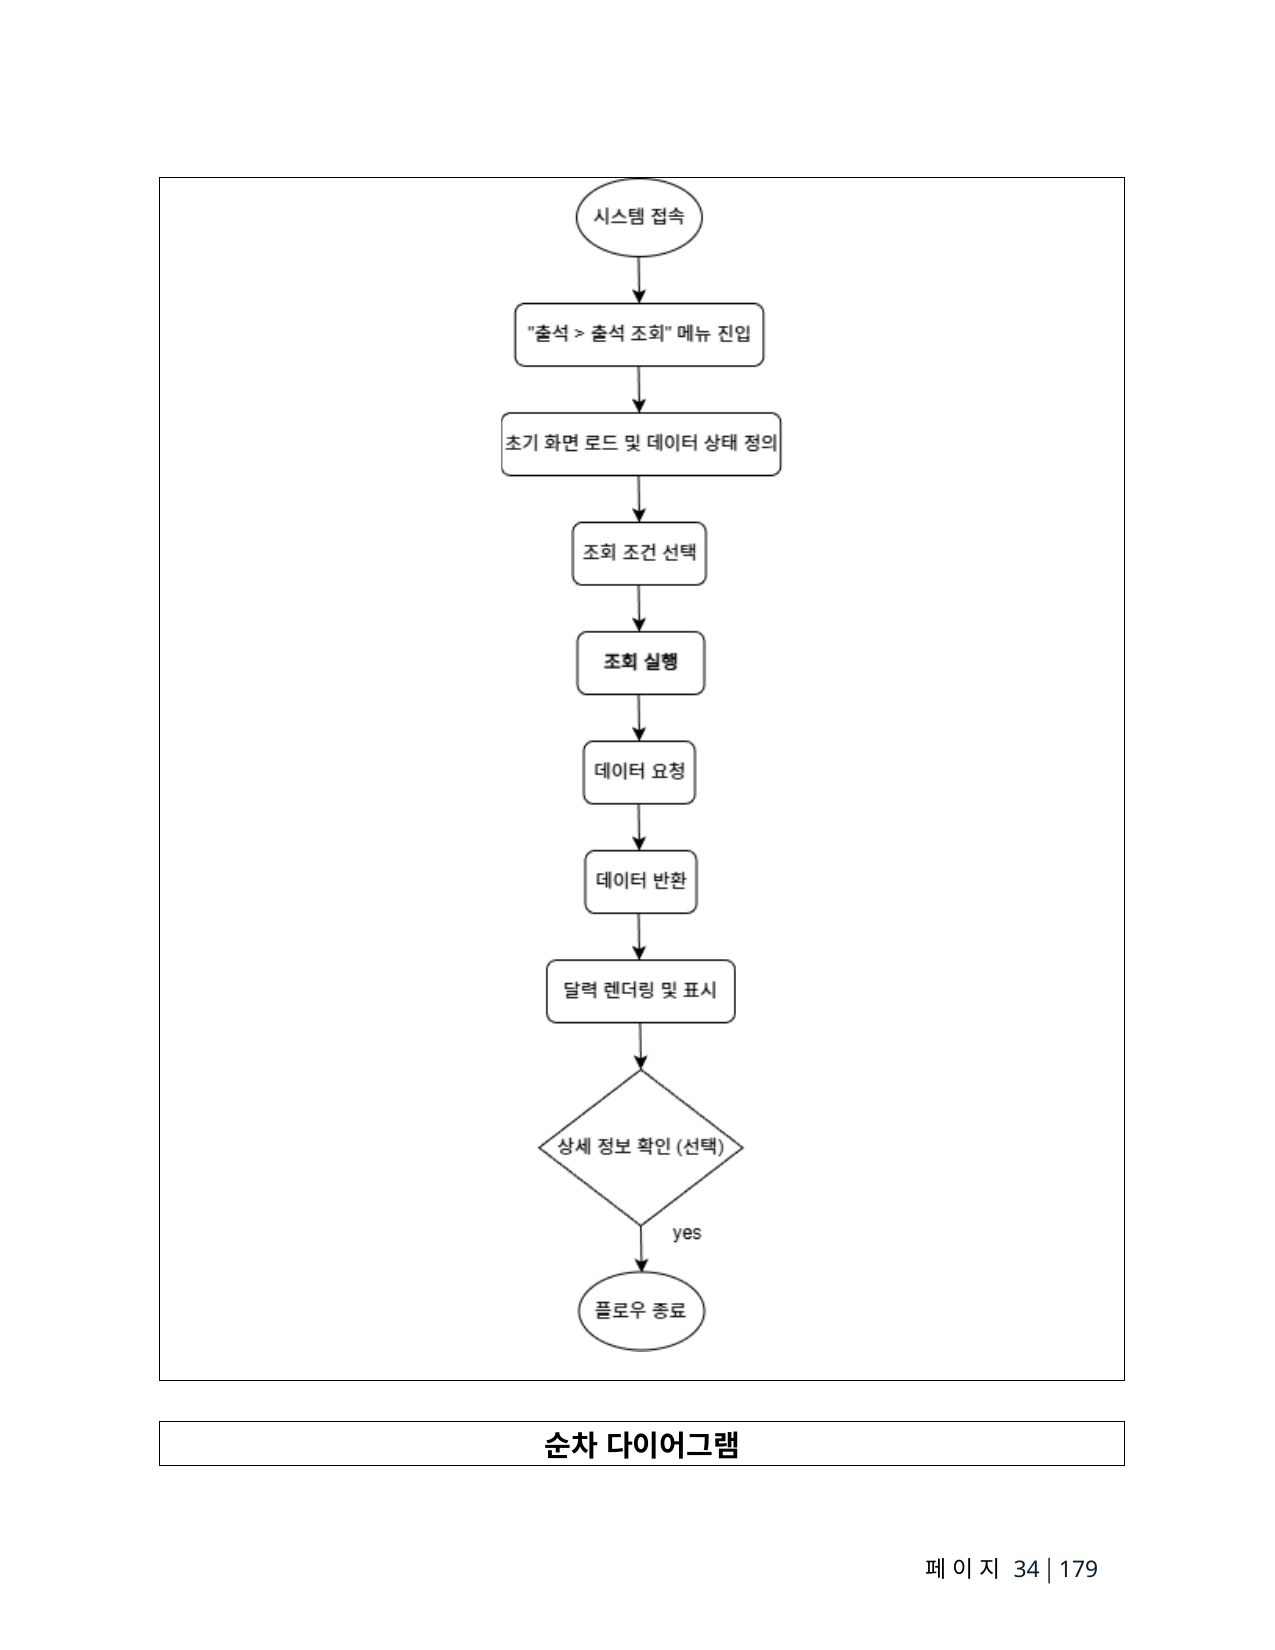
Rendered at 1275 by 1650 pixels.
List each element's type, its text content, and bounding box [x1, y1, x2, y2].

table_cell [160, 178, 1124, 1380]
table_header 순차 다이어그램 [160, 1422, 1124, 1464]
picture [501, 178, 783, 1352]
